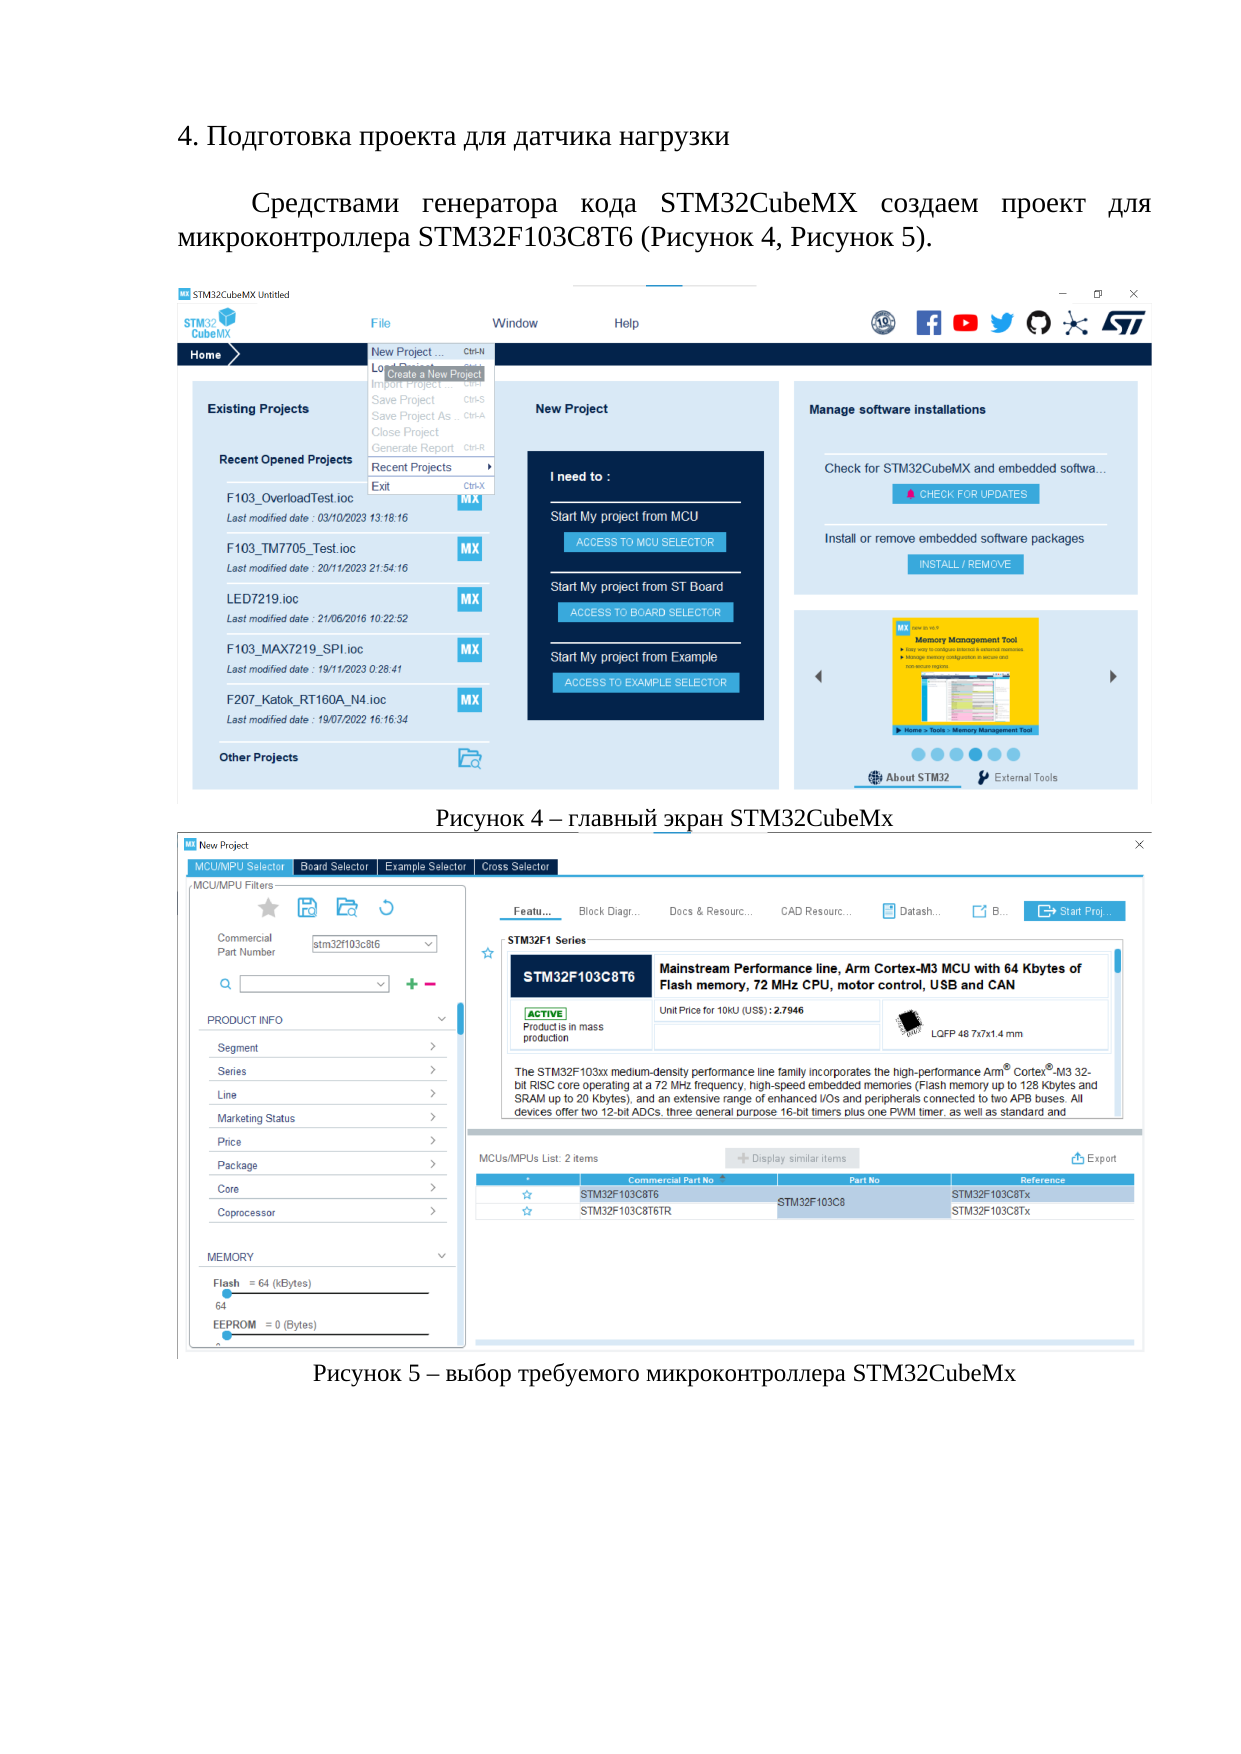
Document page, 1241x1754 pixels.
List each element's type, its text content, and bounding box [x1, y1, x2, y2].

picture [177, 285, 1152, 804]
text Рисунок 4 – главный экран STM32CubeMx [177, 804, 1152, 832]
text 4. Подготовка проекта для датчика нагрузки [177, 118, 1152, 152]
text Рисунок 5 – выбор требуемого микроконтроллера STM32CubeMx [177, 1359, 1152, 1387]
text Средствами генератора кода STM32CubeMX создаем проект для микроконтроллера STM32F103C8T6 (Рисунок 4, Рисунок 5). [177, 185, 1152, 252]
picture [177, 832, 1152, 1359]
